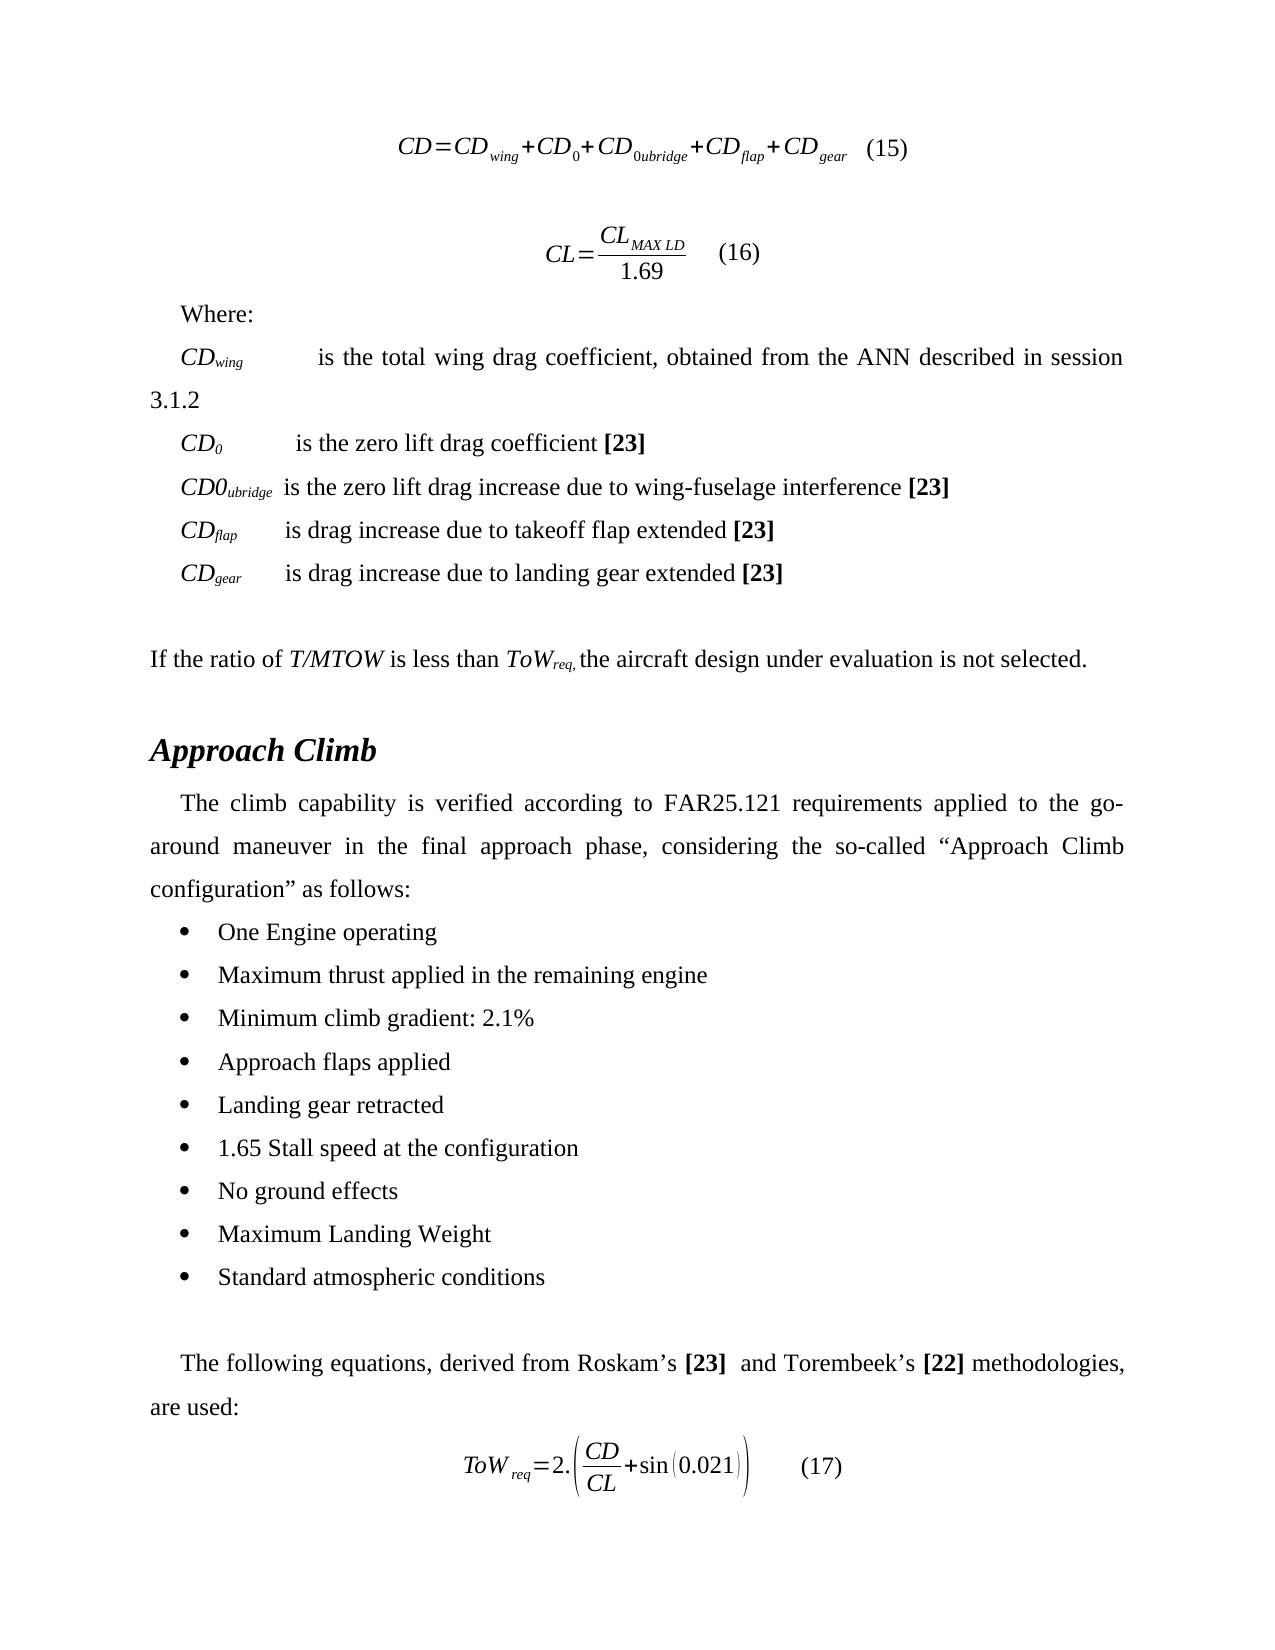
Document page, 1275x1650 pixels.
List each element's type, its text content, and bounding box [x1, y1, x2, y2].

text CDflap is drag increase due to takeoff flap extended [150, 515, 1125, 543]
text CDgear is drag increase due to landing gear extended [150, 558, 1125, 587]
list Landing gear retracted [180, 1090, 1125, 1118]
list Approach flaps applied [180, 1047, 1125, 1075]
text CDwing is the total wing drag coefficient, obtained from the ANN described in session 3.1.2 [150, 342, 1125, 414]
text Where: [150, 299, 1125, 328]
list The climb capability is verified according to FAR25.121 requirements applied to the go-around maneuver in the final approach phase, considering the so-called “Approach Climb configuration” as follows: [150, 788, 1125, 903]
text (17) [150, 1435, 1125, 1500]
text If the ratio of T/MTOW is less than ToWreq, the aircraft design under evaluation is not selected. [150, 644, 1125, 673]
text Approach Climb [150, 730, 1125, 769]
list No ground effects [180, 1176, 1125, 1205]
list Standard atmospheric conditions [180, 1262, 1125, 1291]
list Maximum thrust applied in the remaining engine [180, 960, 1125, 989]
list Maximum Landing Weight [180, 1219, 1125, 1248]
text (15) [150, 133, 1125, 164]
list 1.65 Stall speed at the configuration [180, 1133, 1125, 1162]
text CD0 is the zero lift drag coefficient [150, 428, 1125, 457]
list One Engine operating [180, 917, 1125, 946]
list Minimum climb gradient: 2.1% [180, 1003, 1125, 1032]
text The following equations, derived from Roskam’s and Torembeek’s methodologies, are used: [150, 1348, 1125, 1420]
text CD0ubridge is the zero lift drag increase due to wing-fuselage interference [150, 472, 1125, 500]
text (16) [150, 222, 1125, 285]
